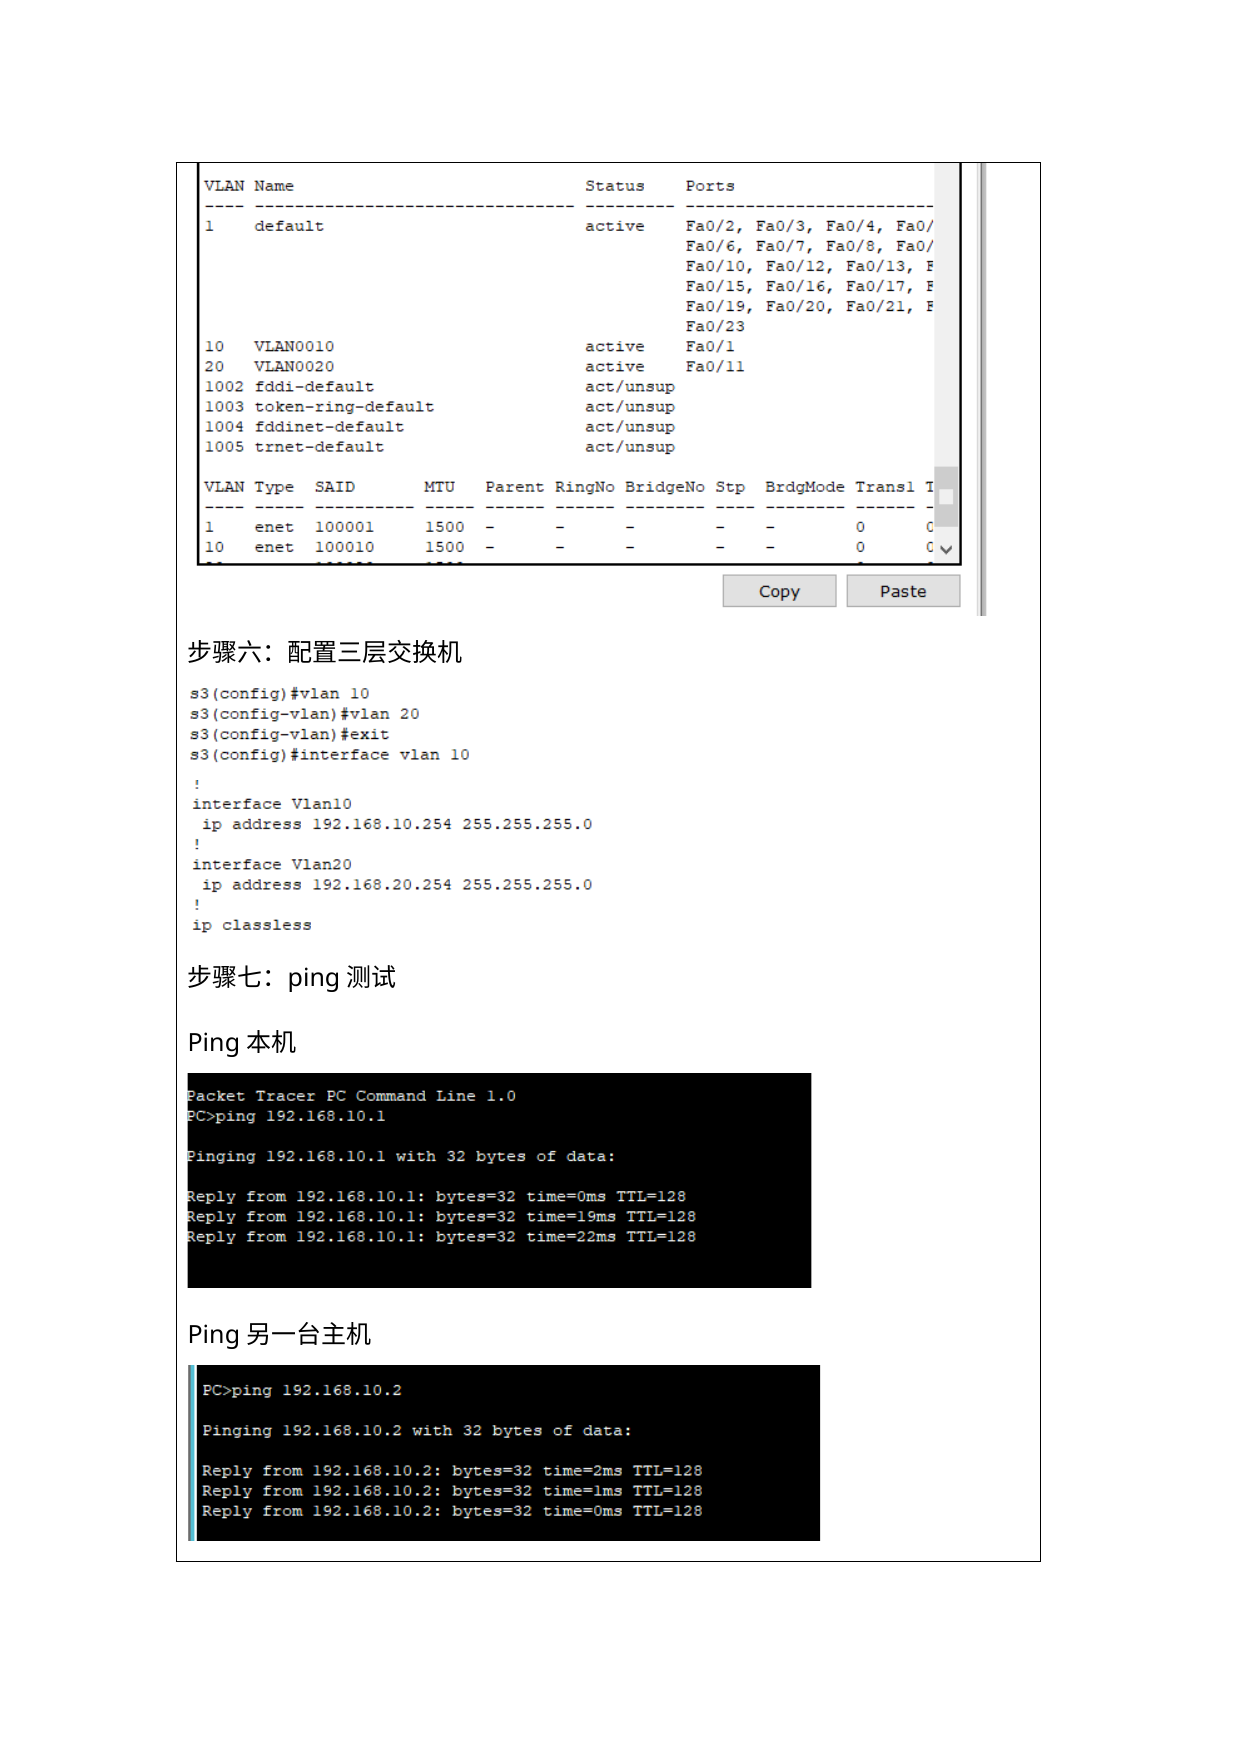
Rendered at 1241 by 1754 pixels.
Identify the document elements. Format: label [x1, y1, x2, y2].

picture [187, 683, 802, 766]
picture [187, 1365, 821, 1541]
picture [187, 1073, 812, 1288]
picture [187, 163, 987, 616]
picture [187, 780, 852, 940]
table_cell [177, 163, 1040, 1561]
